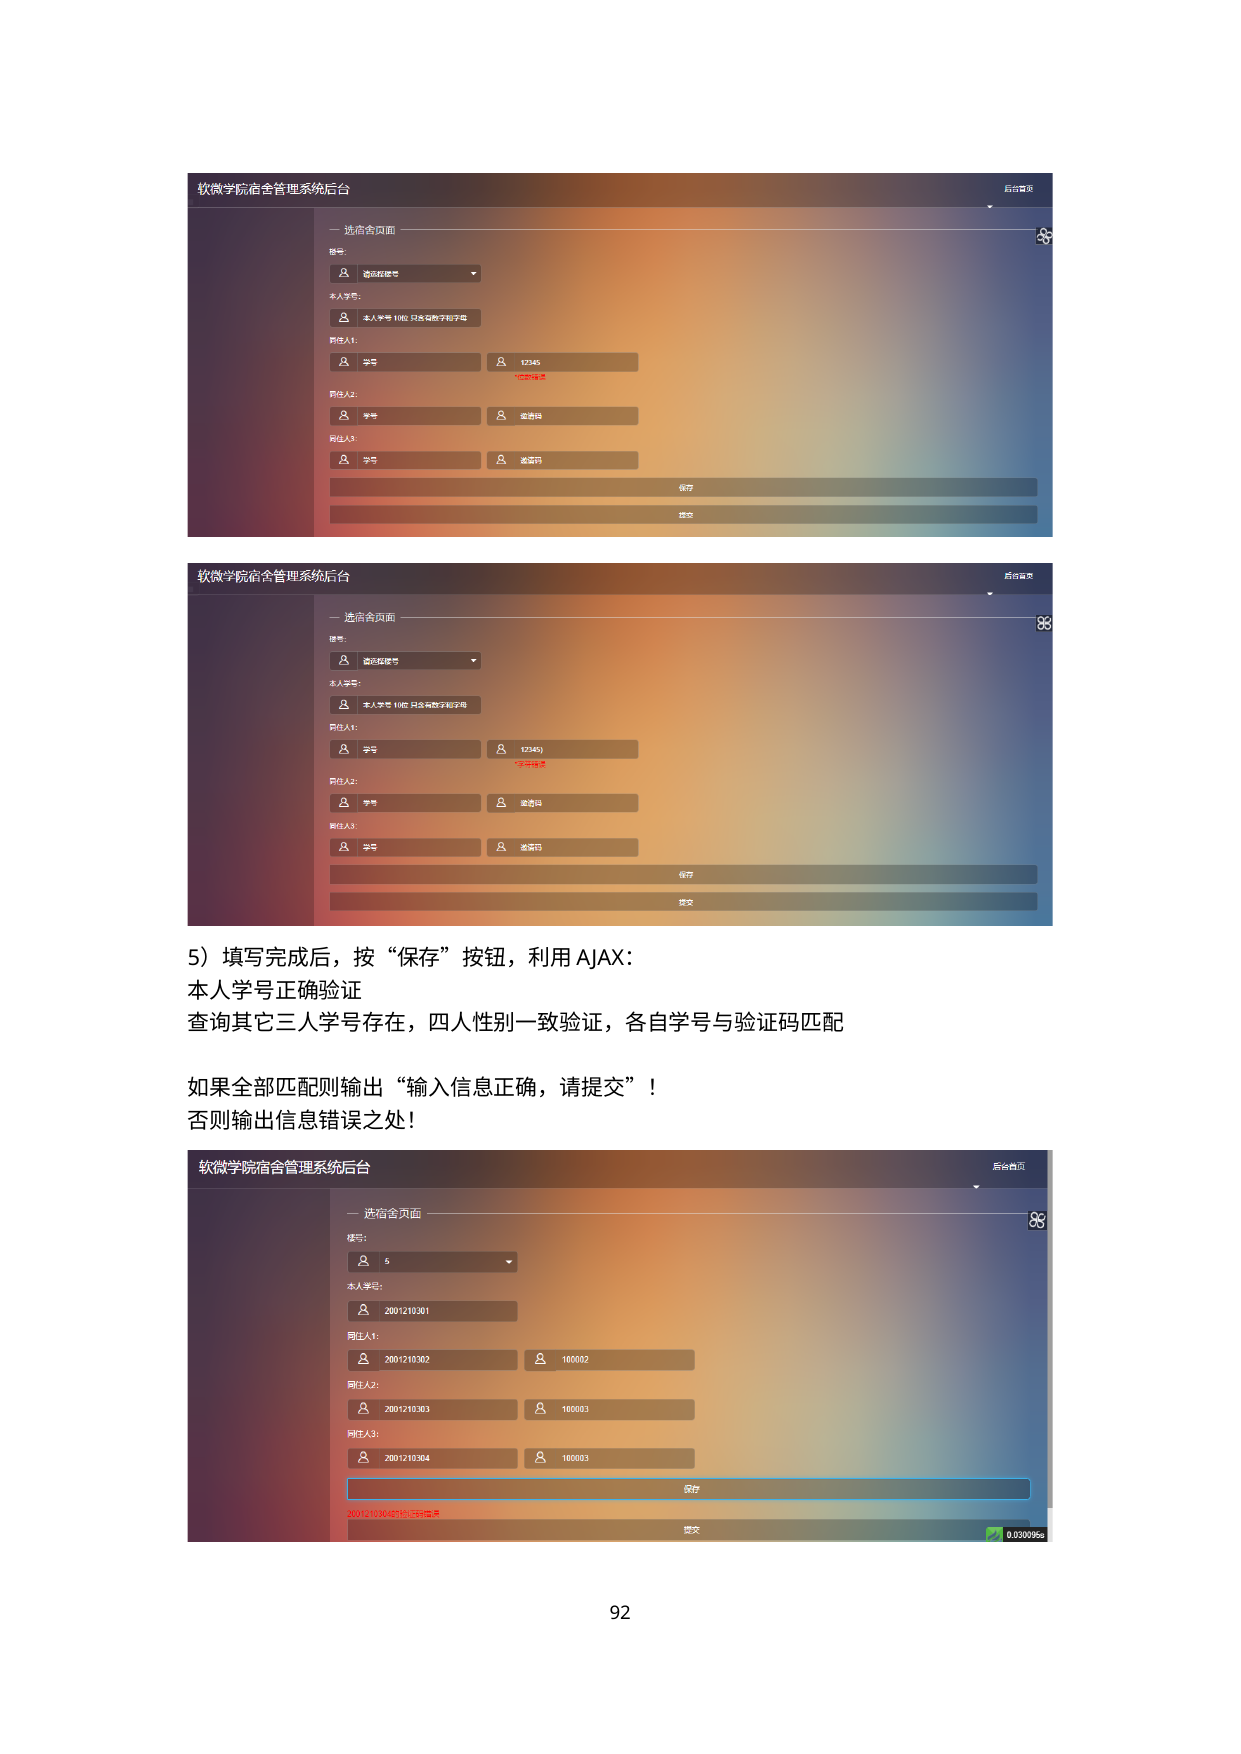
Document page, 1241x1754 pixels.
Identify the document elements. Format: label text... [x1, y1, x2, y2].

text 5）填写完成后，按“保存”按钮，利用AJAX： [187, 940, 1053, 972]
text 本人学号正确验证 [187, 972, 1053, 1005]
picture [187, 563, 1053, 926]
picture [187, 1150, 1053, 1542]
text 查询其它三人学号存在，四人性别一致验证，各自学号与验证码匹配 [187, 1005, 1053, 1037]
text 如果全部匹配则输出“输入信息正确，请提交”！ [187, 1070, 1053, 1102]
picture [187, 173, 1053, 537]
text 否则输出信息错误之处！ [187, 1102, 1053, 1135]
